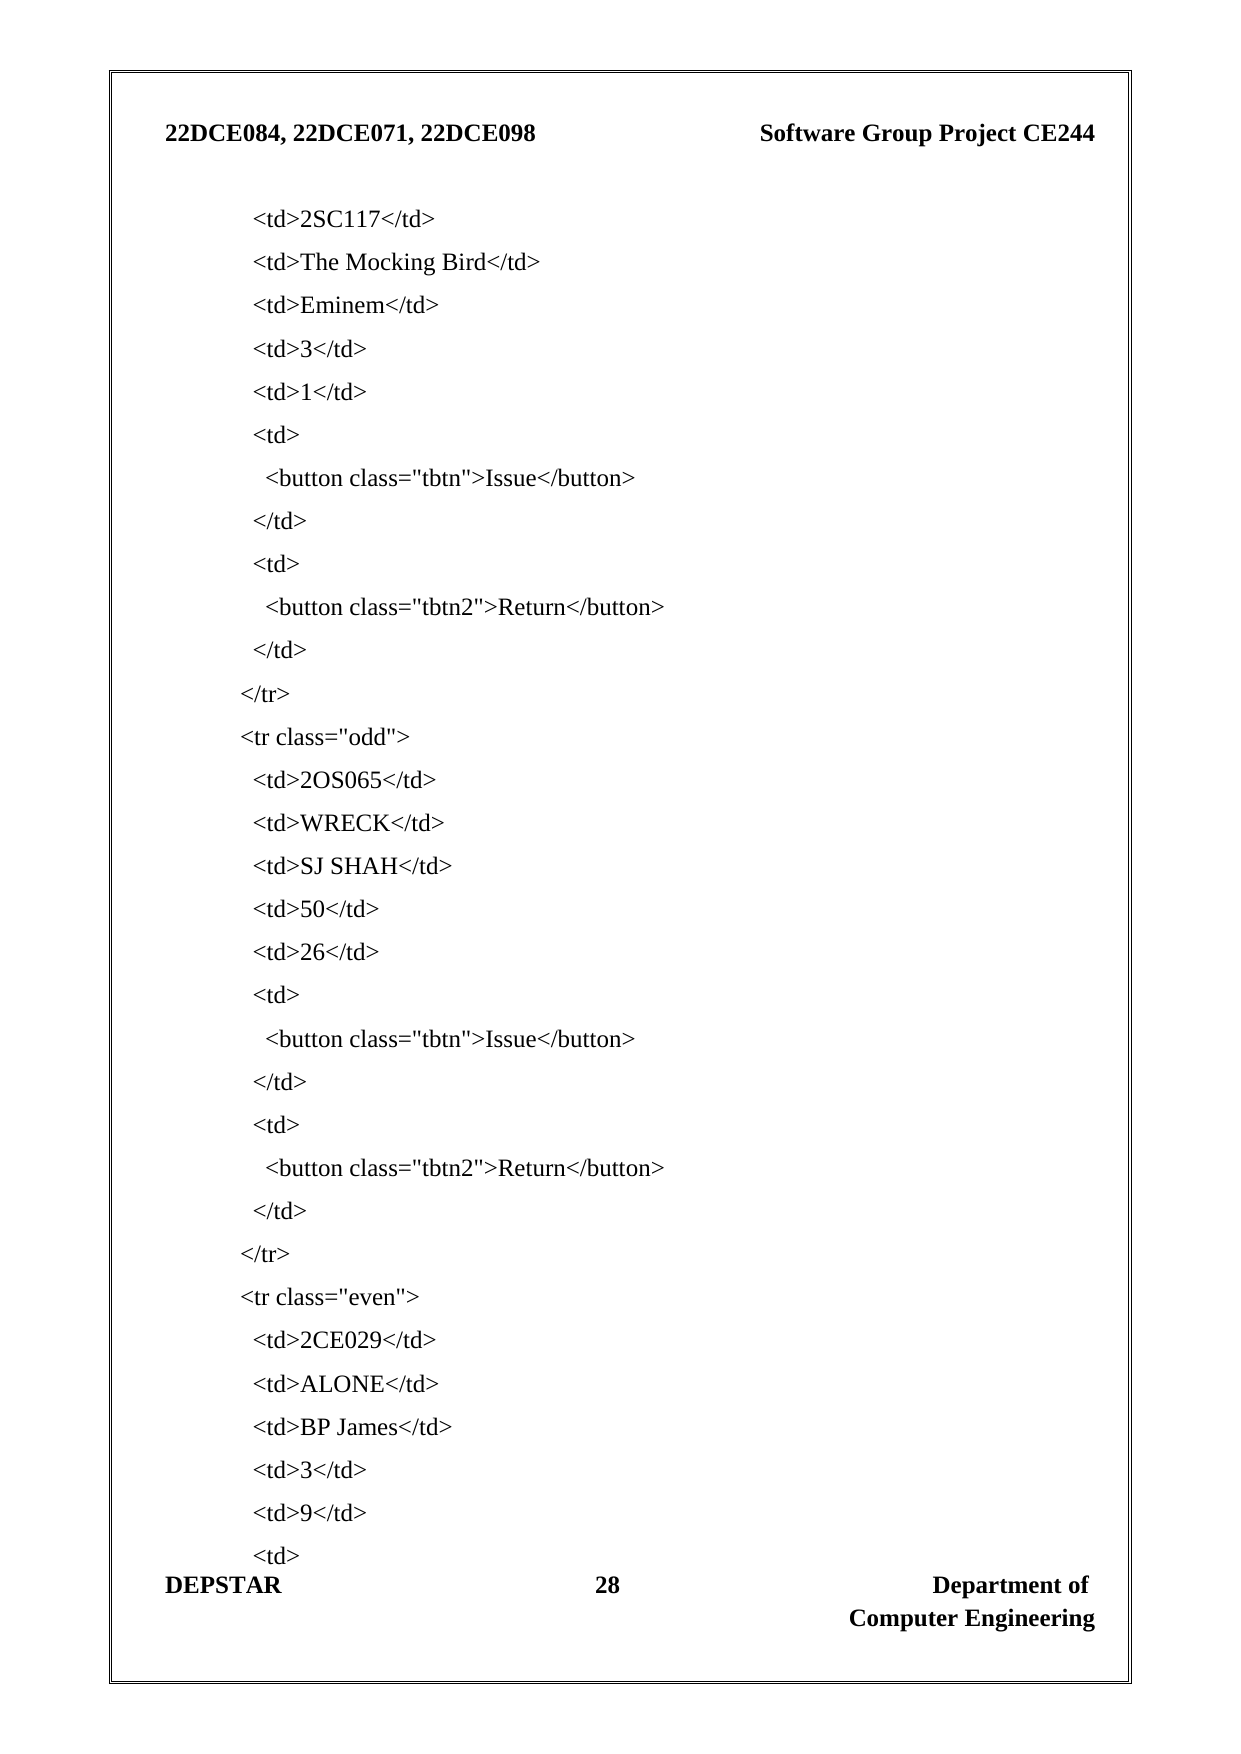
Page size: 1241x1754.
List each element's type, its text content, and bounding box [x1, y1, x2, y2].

text <td>SJ SHAH</td> [165, 851, 1075, 880]
text <td> [165, 420, 1075, 449]
text <tr class="odd"> [165, 722, 1075, 751]
text <td>3</td> [165, 334, 1075, 362]
text <button class="tbtn2">Return</button> [165, 1153, 1075, 1182]
text <td> [165, 1110, 1075, 1139]
text <td>50</td> [165, 894, 1075, 923]
text <button class="tbtn">Issue</button> [165, 463, 1075, 492]
text <td>3</td> [165, 1455, 1075, 1484]
text </tr> [165, 1239, 1075, 1268]
text <td>ALONE</td> [165, 1369, 1075, 1397]
text <button class="tbtn2">Return</button> [165, 592, 1075, 621]
text <td>Eminem</td> [165, 291, 1075, 319]
text <tr class="even"> [165, 1282, 1075, 1311]
text <td>The Mocking Bird</td> [165, 247, 1075, 276]
text </td> [165, 1196, 1075, 1225]
text <button class="tbtn">Issue</button> [165, 1024, 1075, 1052]
text <td>BP James</td> [165, 1412, 1075, 1441]
text <td> [165, 1541, 1075, 1570]
text </td> [165, 636, 1075, 664]
text <td>WRECK</td> [165, 808, 1075, 837]
text <td>2CE029</td> [165, 1326, 1075, 1354]
text <td>9</td> [165, 1498, 1075, 1527]
text </tr> [165, 679, 1075, 707]
text <td>2OS065</td> [165, 765, 1075, 794]
text <td>26</td> [165, 937, 1075, 966]
text <td>1</td> [165, 377, 1075, 406]
text <td> [165, 981, 1075, 1009]
text <td> [165, 549, 1075, 578]
text </td> [165, 506, 1075, 535]
text <td>2SC117</td> [165, 204, 1075, 233]
text </td> [165, 1067, 1075, 1096]
